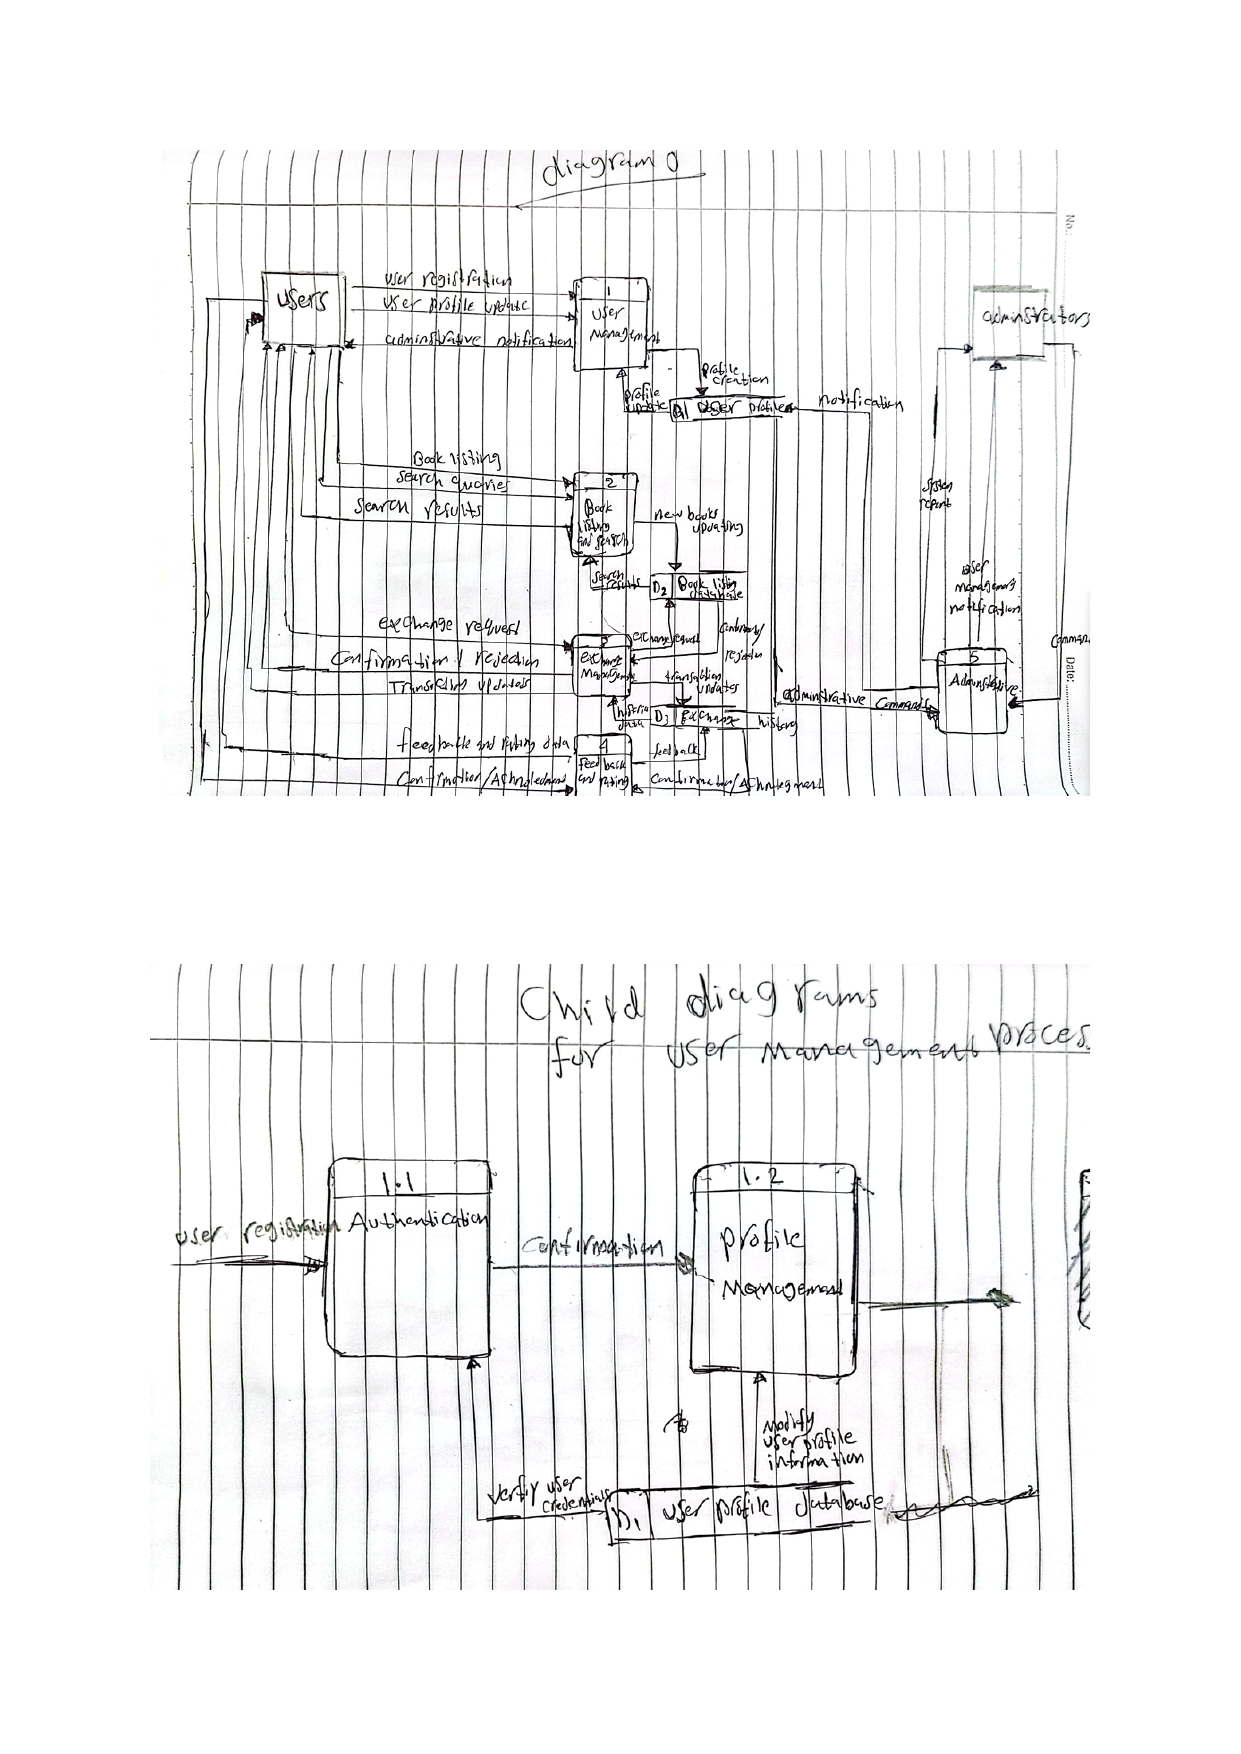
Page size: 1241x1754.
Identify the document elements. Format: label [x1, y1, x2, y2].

picture [150, 150, 1091, 796]
picture [150, 964, 1091, 1590]
